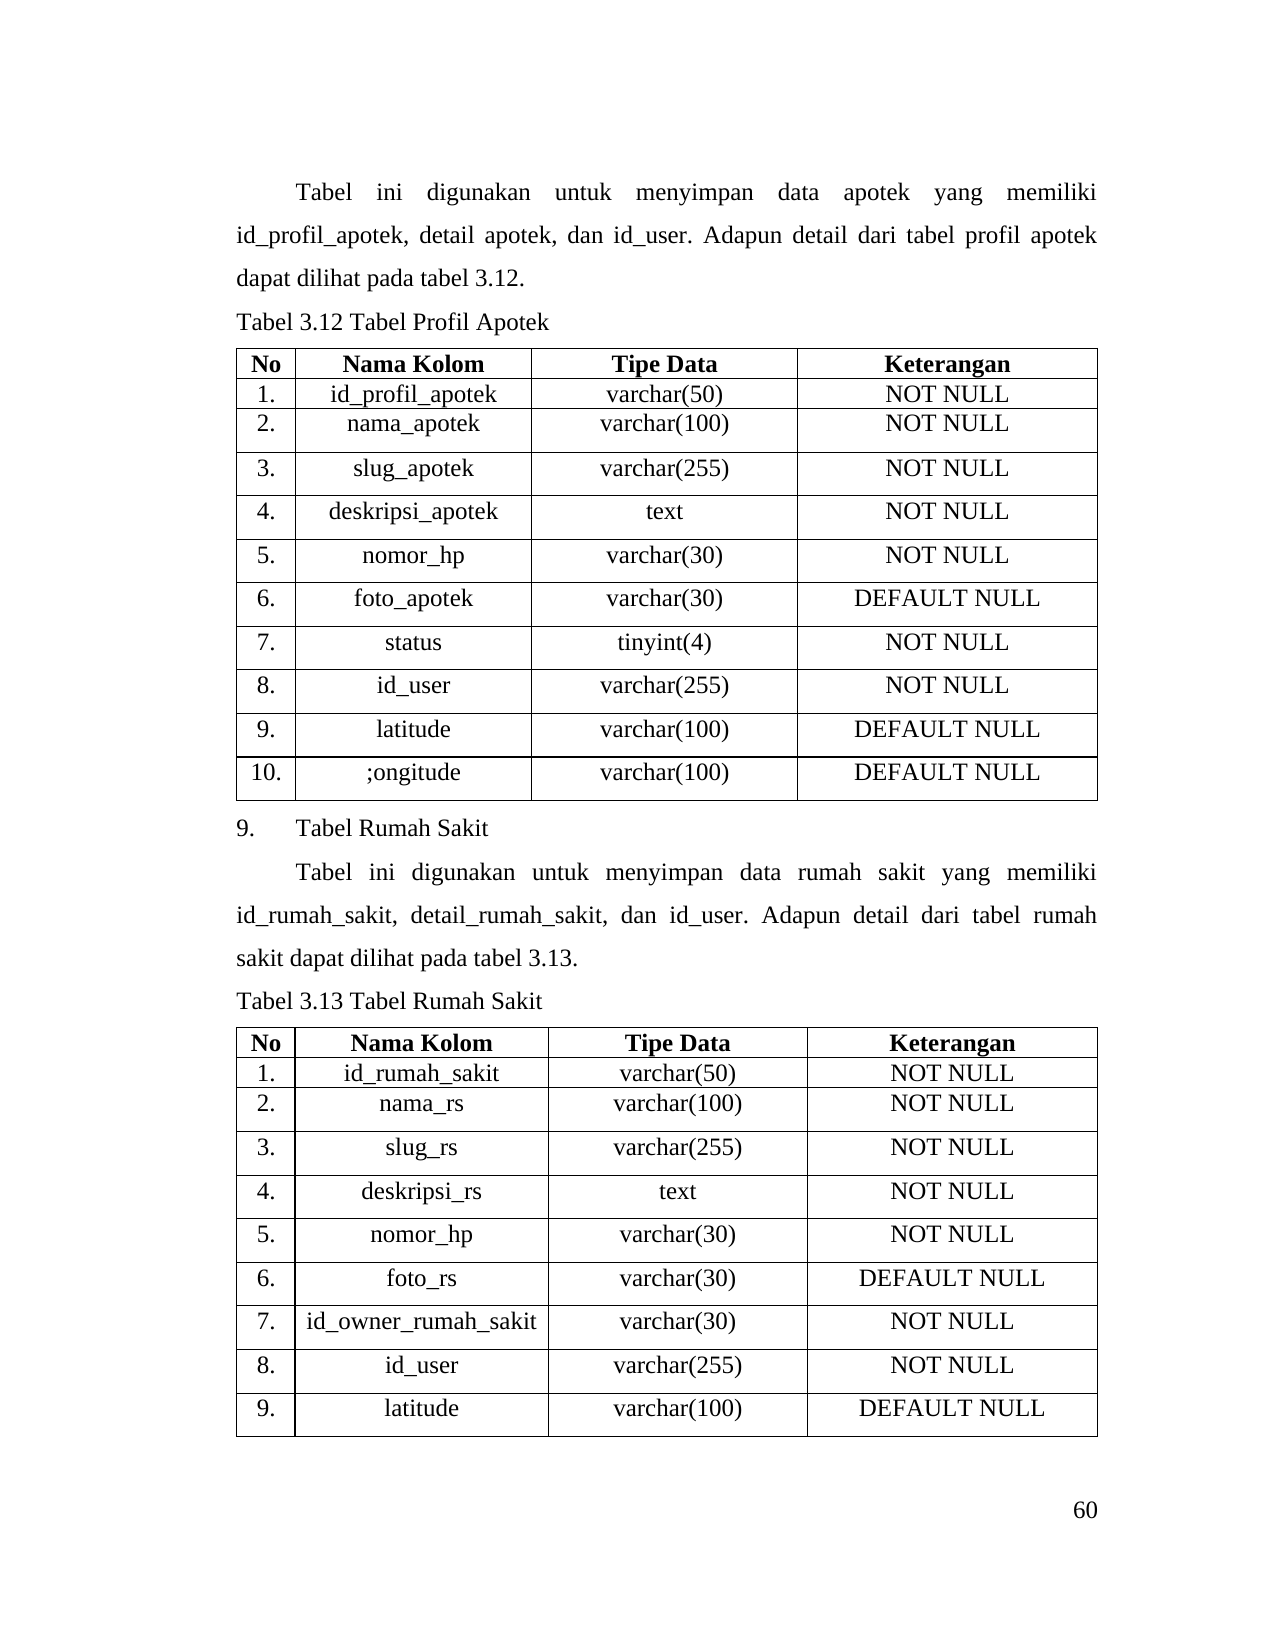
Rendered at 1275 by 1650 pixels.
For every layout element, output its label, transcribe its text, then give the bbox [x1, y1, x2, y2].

table_cell DEFAULT NULL [808, 1394, 1097, 1436]
table_header Nama Kolom [296, 1028, 548, 1057]
table_cell slug_apotek [296, 453, 531, 495]
table_cell 4. [237, 496, 295, 539]
table_cell varchar(100) [532, 409, 797, 452]
table_cell 2. [237, 1088, 294, 1131]
table_cell varchar(255) [532, 670, 797, 713]
table_cell 9. [237, 714, 295, 756]
table_cell 1. [237, 1058, 294, 1087]
table_cell id_user [296, 670, 531, 713]
table_cell NOT NULL [808, 1219, 1097, 1262]
table_cell DEFAULT NULL [798, 583, 1097, 626]
table_cell NOT NULL [808, 1176, 1097, 1218]
table_cell 1. [237, 379, 295, 407]
table_cell 8. [237, 1350, 294, 1392]
table_cell NOT NULL [798, 379, 1097, 407]
table_cell NOT NULL [808, 1306, 1097, 1349]
table_cell NOT NULL [798, 540, 1097, 582]
text Tabel 3.13 Tabel Rumah Sakit [236, 986, 1098, 1015]
table_cell latitude [296, 714, 531, 756]
table_cell NOT NULL [798, 409, 1097, 452]
table_cell NOT NULL [808, 1350, 1097, 1392]
table_cell 7. [237, 1306, 294, 1349]
table_cell text [549, 1176, 807, 1218]
table_cell varchar(50) [549, 1058, 807, 1087]
table_header Keterangan [808, 1028, 1097, 1057]
table_cell 5. [237, 540, 295, 582]
table_header Keterangan [798, 349, 1097, 378]
table_header No [237, 1028, 294, 1057]
table_cell ;ongitude [296, 758, 531, 800]
list Tabel Rumah Sakit [236, 813, 1098, 842]
table_cell NOT NULL [808, 1088, 1097, 1131]
table_header Nama Kolom [296, 349, 531, 378]
table_cell NOT NULL [798, 627, 1097, 669]
table_cell id_rumah_sakit [296, 1058, 548, 1087]
table_cell NOT NULL [808, 1132, 1097, 1175]
table_cell varchar(100) [532, 758, 797, 800]
table_cell 6. [237, 1263, 294, 1305]
table_cell varchar(255) [532, 453, 797, 495]
table_cell DEFAULT NULL [798, 714, 1097, 756]
table_cell NOT NULL [808, 1058, 1097, 1087]
table_cell nama_apotek [296, 409, 531, 452]
table_cell nomor_hp [296, 540, 531, 582]
table_cell 7. [237, 627, 295, 669]
list Tabel ini digunakan untuk menyimpan data apotek yang memiliki id_profil_apotek, detail apotek, dan id_user. Adapun detail dari tabel profil apotek dapat dilihat pada tabel 3.12. [236, 177, 1098, 292]
text Tabel ini digunakan untuk menyimpan data rumah sakit yang memiliki id_rumah_sakit, detail_rumah_sakit, dan id_user. Adapun detail dari tabel rumah sakit dapat dilihat pada tabel 3.13. [236, 857, 1098, 972]
table_cell varchar(100) [549, 1394, 807, 1436]
table_cell varchar(100) [532, 714, 797, 756]
table_cell 4. [237, 1176, 294, 1218]
table_cell varchar(30) [532, 583, 797, 626]
table_cell deskripsi_apotek [296, 496, 531, 539]
table_cell 3. [237, 1132, 294, 1175]
table_cell varchar(30) [532, 540, 797, 582]
table_cell latitude [296, 1394, 548, 1436]
text Tabel 3.12 Tabel Profil Apotek [236, 307, 1098, 335]
table_cell 10. [237, 758, 295, 800]
table_header No [237, 349, 295, 378]
table_cell 5. [237, 1219, 294, 1262]
table_cell id_profil_apotek [296, 379, 531, 407]
table_cell nomor_hp [296, 1219, 548, 1262]
table_cell tinyint(4) [532, 627, 797, 669]
table_cell slug_rs [296, 1132, 548, 1175]
table_cell varchar(255) [549, 1350, 807, 1392]
table_cell 8. [237, 670, 295, 713]
table_cell varchar(30) [549, 1306, 807, 1349]
table_cell 9. [237, 1394, 294, 1436]
table_cell id_user [296, 1350, 548, 1392]
table_cell 2. [237, 409, 295, 452]
table_cell varchar(30) [549, 1219, 807, 1262]
table_cell varchar(50) [532, 379, 797, 407]
table_header Tipe Data [532, 349, 797, 378]
table_cell deskripsi_rs [296, 1176, 548, 1218]
table_cell varchar(100) [549, 1088, 807, 1131]
table_cell NOT NULL [798, 670, 1097, 713]
table_cell nama_rs [296, 1088, 548, 1131]
table_cell status [296, 627, 531, 669]
table_cell varchar(255) [549, 1132, 807, 1175]
table_cell varchar(30) [549, 1263, 807, 1305]
table_cell id_owner_rumah_sakit [296, 1306, 548, 1349]
table_cell NOT NULL [798, 453, 1097, 495]
table_cell foto_rs [296, 1263, 548, 1305]
table_cell foto_apotek [296, 583, 531, 626]
table_cell 6. [237, 583, 295, 626]
table_cell DEFAULT NULL [808, 1263, 1097, 1305]
table_cell DEFAULT NULL [798, 758, 1097, 800]
table_cell text [532, 496, 797, 539]
table_header Tipe Data [549, 1028, 807, 1057]
table_cell NOT NULL [798, 496, 1097, 539]
table_cell 3. [237, 453, 295, 495]
